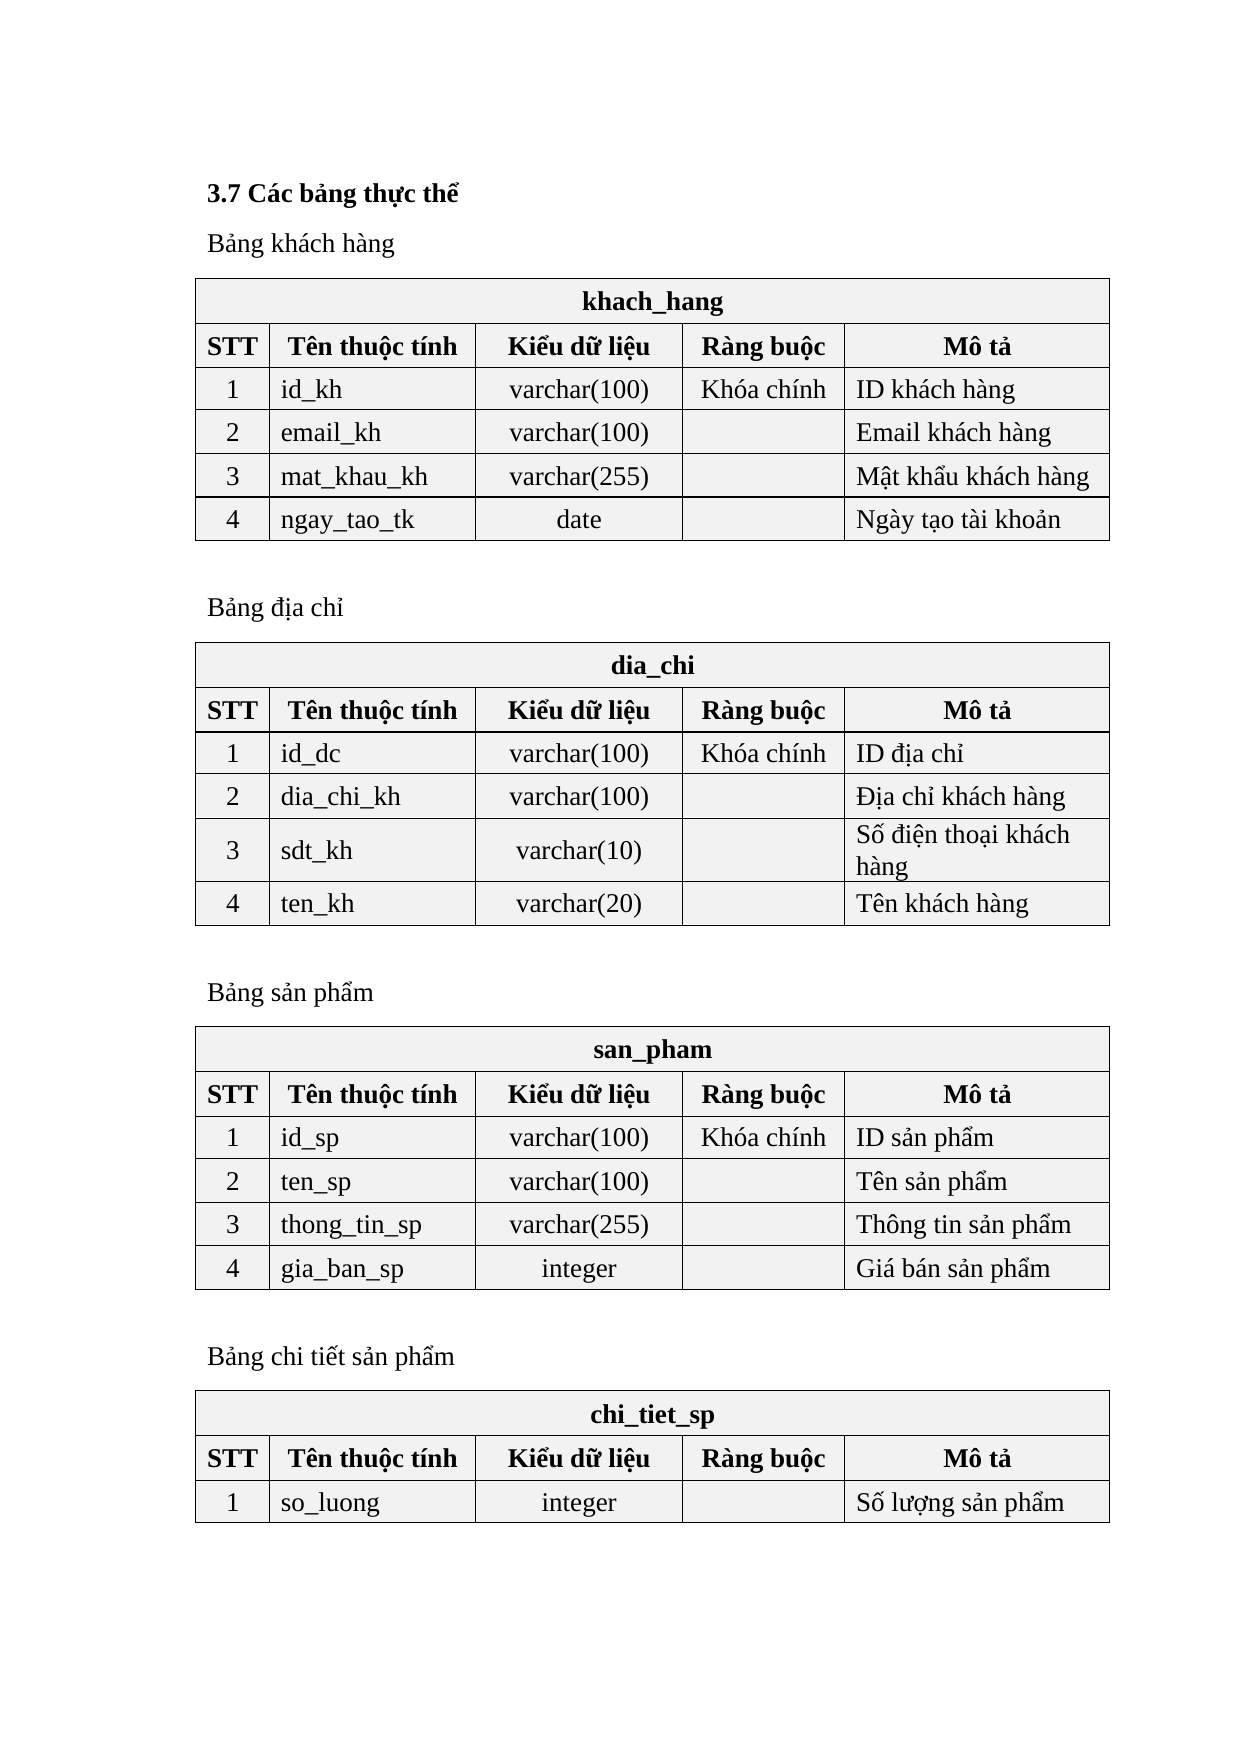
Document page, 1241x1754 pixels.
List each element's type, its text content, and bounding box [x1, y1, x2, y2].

table_cell Email khách hàng [845, 410, 1109, 453]
table_cell varchar(100) [476, 410, 682, 453]
table_cell [683, 1159, 844, 1202]
table_cell integer [476, 1246, 682, 1289]
table_cell thong_tin_sp [270, 1203, 475, 1245]
table_cell Kiểu dữ liệu [476, 688, 682, 731]
table_cell 2 [196, 410, 269, 453]
table_cell ID khách hàng [845, 368, 1109, 409]
table_cell sdt_kh [270, 819, 475, 881]
table_cell Thông tin sản phẩm [845, 1203, 1109, 1245]
table_cell dia_chi_kh [270, 774, 475, 817]
table_cell gia_ban_sp [270, 1246, 475, 1289]
table_cell [683, 498, 844, 540]
table_cell varchar(100) [476, 1117, 682, 1158]
table_cell 3 [196, 454, 269, 496]
table_cell Mô tả [845, 1072, 1109, 1116]
table_cell Khóa chính [683, 1117, 844, 1158]
table_cell Tên thuộc tính [270, 1436, 475, 1480]
table_cell email_kh [270, 410, 475, 453]
table_header san_pham [196, 1027, 1109, 1071]
table_cell ID địa chỉ [845, 733, 1109, 773]
table_cell varchar(100) [476, 733, 682, 773]
table_cell Ngày tạo tài khoản [845, 498, 1109, 540]
table_cell id_kh [270, 368, 475, 409]
table_cell Tên thuộc tính [270, 1072, 475, 1116]
table_cell Kiểu dữ liệu [476, 324, 682, 367]
table_cell 1 [196, 733, 269, 773]
table_cell varchar(100) [476, 1159, 682, 1202]
table_cell [683, 454, 844, 496]
table_cell date [476, 498, 682, 540]
table_cell varchar(20) [476, 882, 682, 924]
table_cell 4 [196, 1246, 269, 1289]
table_header khach_hang [196, 279, 1109, 323]
table_cell 3 [196, 1203, 269, 1245]
table_cell 1 [196, 1117, 269, 1158]
table_cell [683, 1203, 844, 1245]
table_cell Tên thuộc tính [270, 688, 475, 731]
table_cell ten_kh [270, 882, 475, 924]
table_cell STT [196, 1436, 269, 1480]
table_cell ten_sp [270, 1159, 475, 1202]
table_header chi_tiet_sp [196, 1391, 1109, 1435]
table_cell varchar(255) [476, 1203, 682, 1245]
text Bảng địa chỉ [207, 592, 1122, 623]
table_cell Số điện thoại khách hàng [845, 819, 1109, 881]
table_cell [683, 1481, 844, 1522]
table_cell ID sản phẩm [845, 1117, 1109, 1158]
table_cell Tên sản phẩm [845, 1159, 1109, 1202]
table_cell 2 [196, 774, 269, 817]
table_cell Ràng buộc [683, 1436, 844, 1480]
table_cell 4 [196, 498, 269, 540]
text 3.7 Các bảng thực thể [207, 177, 1122, 208]
table_cell STT [196, 324, 269, 367]
text Bảng sản phẩm [207, 976, 1122, 1007]
table_cell Mô tả [845, 688, 1109, 731]
table_header dia_chi [196, 643, 1109, 687]
table_cell varchar(100) [476, 368, 682, 409]
table_cell varchar(10) [476, 819, 682, 881]
table_cell Tên khách hàng [845, 882, 1109, 924]
table_cell [683, 882, 844, 924]
table_cell [683, 1246, 844, 1289]
table_cell Ràng buộc [683, 324, 844, 367]
table_cell [683, 774, 844, 817]
table_cell ngay_tao_tk [270, 498, 475, 540]
table_cell Ràng buộc [683, 1072, 844, 1116]
table_cell Kiểu dữ liệu [476, 1436, 682, 1480]
table_cell Mật khẩu khách hàng [845, 454, 1109, 496]
table_cell [683, 819, 844, 881]
table_cell 1 [196, 1481, 269, 1522]
table_cell Khóa chính [683, 733, 844, 773]
table_cell Giá bán sản phẩm [845, 1246, 1109, 1289]
table_cell STT [196, 688, 269, 731]
table_cell Tên thuộc tính [270, 324, 475, 367]
table_cell 3 [196, 819, 269, 881]
table_cell STT [196, 1072, 269, 1116]
table_cell Mô tả [845, 1436, 1109, 1480]
text Bảng chi tiết sản phẩm [207, 1340, 1122, 1371]
table_cell mat_khau_kh [270, 454, 475, 496]
table_cell Ràng buộc [683, 688, 844, 731]
table_cell integer [476, 1481, 682, 1522]
table_cell id_dc [270, 733, 475, 773]
table_cell Địa chỉ khách hàng [845, 774, 1109, 817]
table_cell varchar(100) [476, 774, 682, 817]
table_cell Kiểu dữ liệu [476, 1072, 682, 1116]
table_cell [683, 410, 844, 453]
table_cell varchar(255) [476, 454, 682, 496]
table_cell 2 [196, 1159, 269, 1202]
table_cell id_sp [270, 1117, 475, 1158]
table_cell 1 [196, 368, 269, 409]
table_cell Số lượng sản phẩm [845, 1481, 1109, 1522]
table_cell so_luong [270, 1481, 475, 1522]
table_cell Mô tả [845, 324, 1109, 367]
table_cell Khóa chính [683, 368, 844, 409]
table_cell 4 [196, 882, 269, 924]
text Bảng khách hàng [207, 227, 1122, 258]
